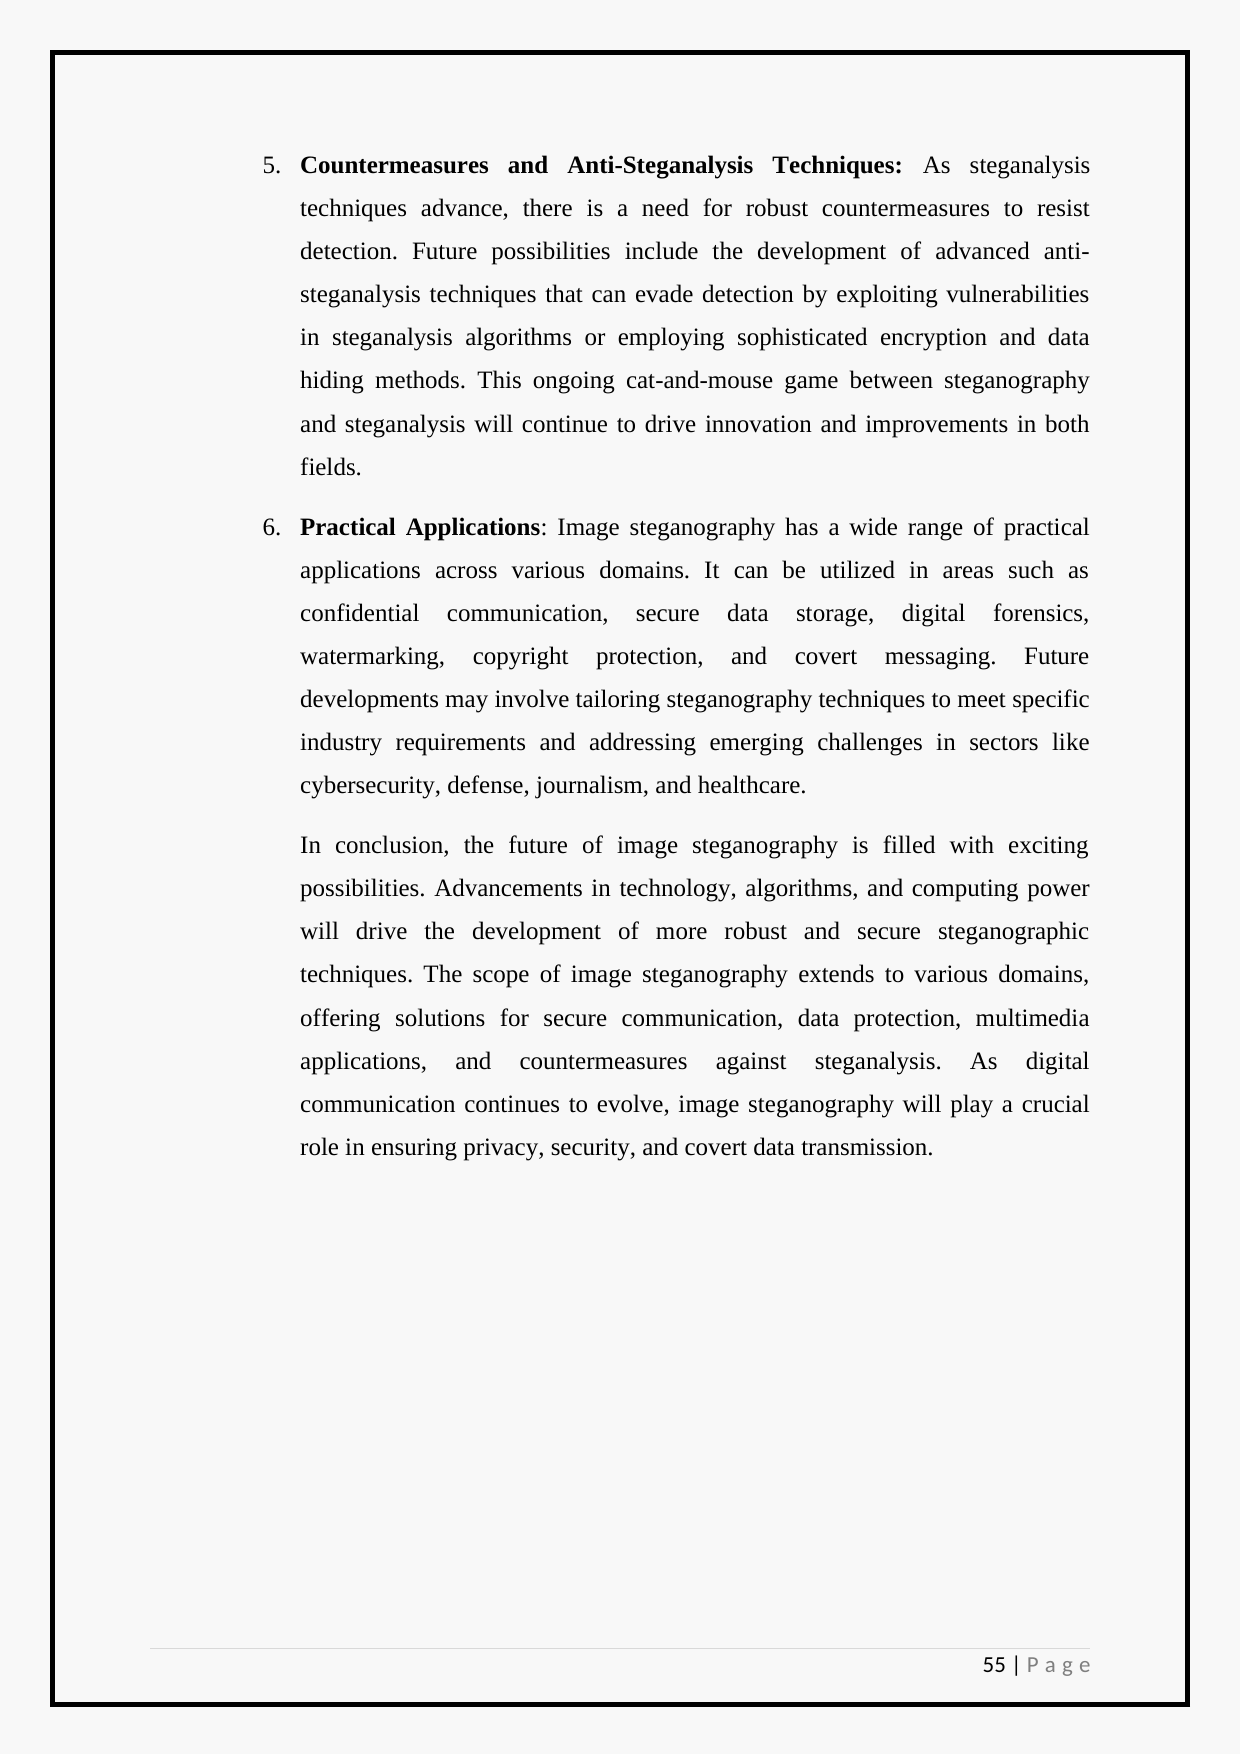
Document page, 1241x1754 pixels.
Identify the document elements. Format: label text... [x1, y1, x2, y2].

list Countermeasures and Anti-Steganalysis Techniques: As steganalysis techniques advance, there is a need for robust countermeasures to resist detection. Future possibilities include the development of advanced anti-steganalysis techniques that can evade detection by exploiting vulnerabilities in steganalysis algorithms or employing sophisticated encryption and data hiding methods. This ongoing cat-and-mouse game between steganography and steganalysis will continue to drive innovation and improvements in both fields. [262, 150, 1090, 481]
list Practical Applications: Image steganography has a wide range of practical applications across various domains. It can be utilized in areas such as confidential communication, secure data storage, digital forensics, watermarking, copyright protection, and covert messaging. Future developments may involve tailoring steganography techniques to meet specific industry requirements and addressing emerging challenges in sectors like cybersecurity, defense, journalism, and healthcare. [262, 512, 1090, 799]
text In conclusion, the future of image steganography is filled with exciting possibilities. Advancements in technology, algorithms, and computing power will drive the development of more robust and secure steganographic techniques. The scope of image steganography extends to various domains, offering solutions for secure communication, data protection, multimedia applications, and countermeasures against steganalysis. As digital communication continues to evolve, image steganography will play a crucial role in ensuring privacy, security, and covert data transmission. [300, 830, 1090, 1161]
